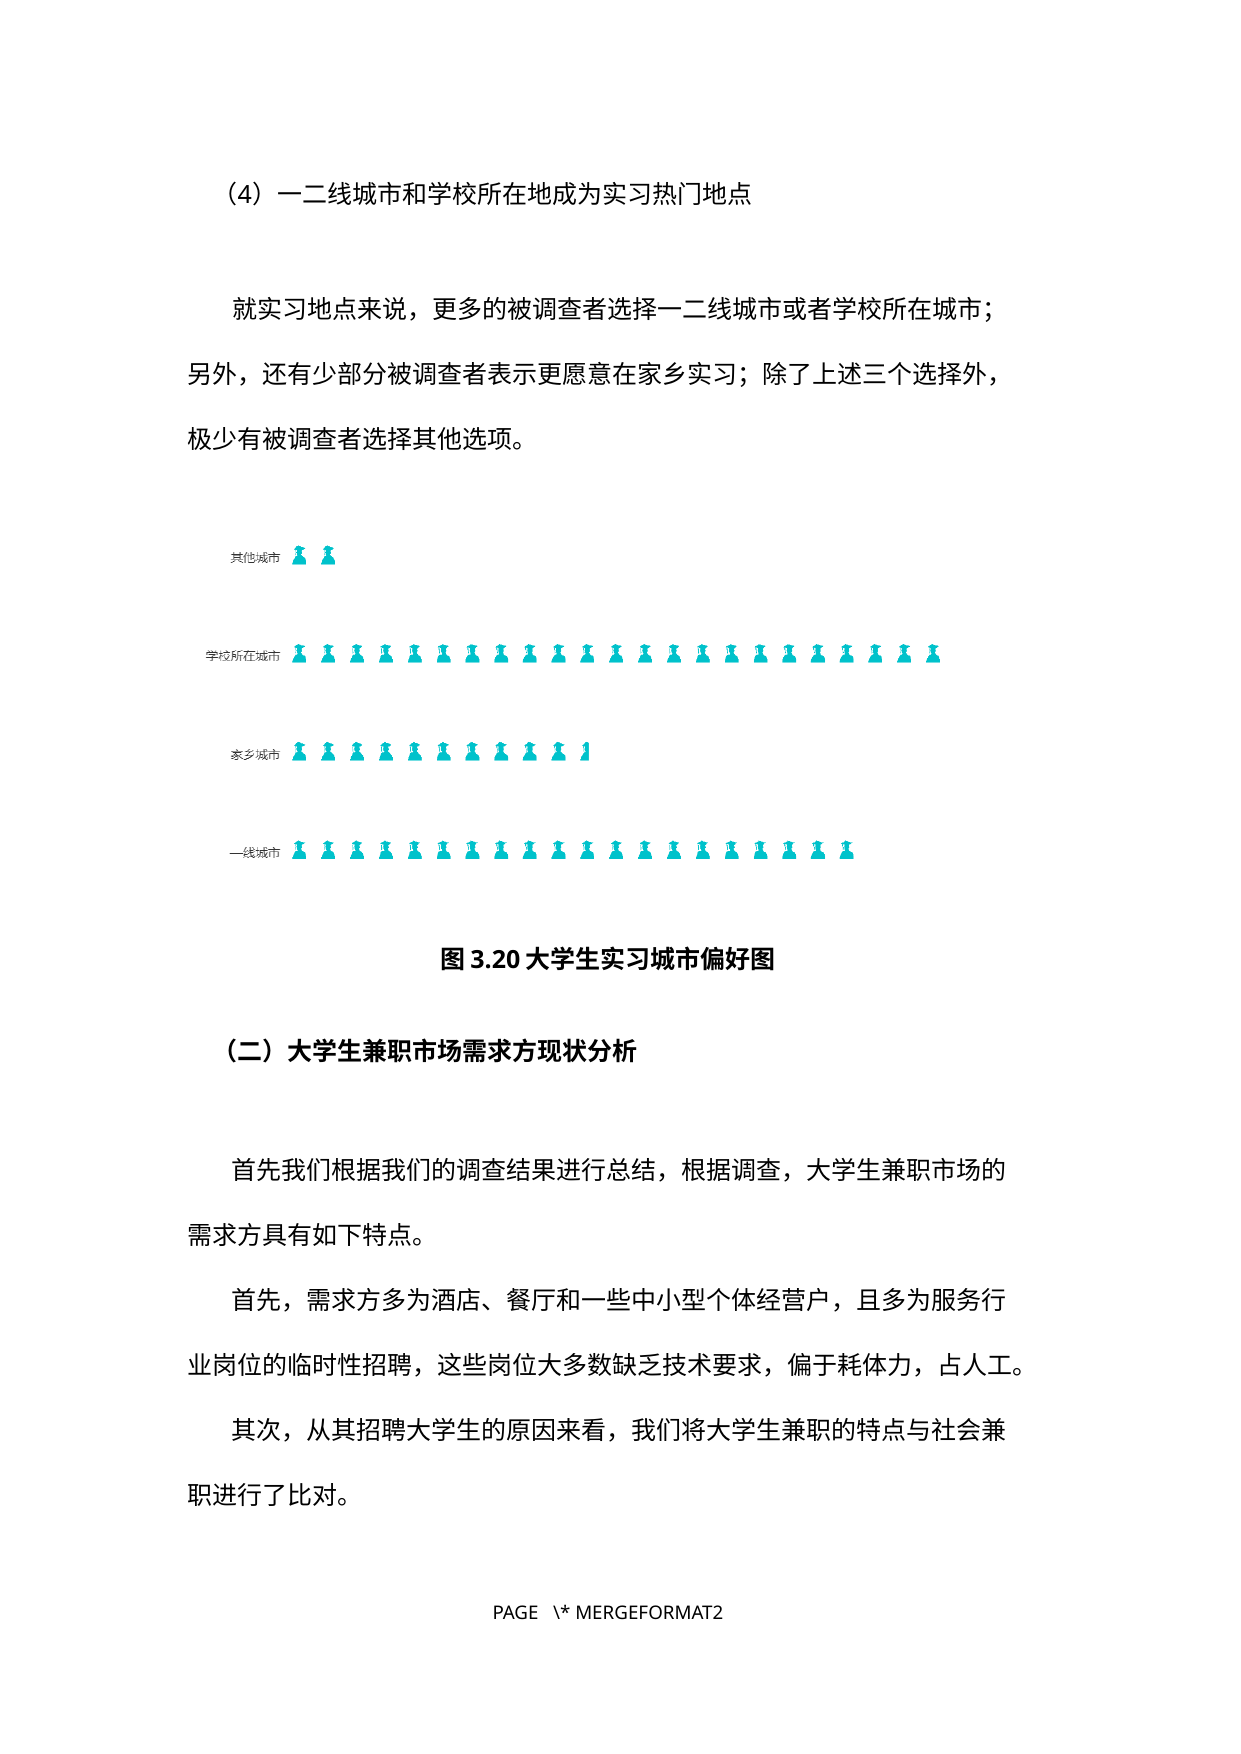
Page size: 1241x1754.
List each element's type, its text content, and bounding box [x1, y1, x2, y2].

text 其次，从其招聘大学生的原因来看，我们将大学生兼职的特点与社会兼职进行了比对。 [187, 1396, 1028, 1526]
text 就实习地点来说，更多的被调查者选择一二线城市或者学校所在城市；另外，还有少部分被调查者表示更愿意在家乡实习；除了上述三个选择外，极少有被调查者选择其他选项。 [187, 275, 1028, 470]
text 图3.20大学生实习城市偏好图 [187, 925, 1028, 990]
text 首先，需求方多为酒店、餐厅和一些中小型个体经营户，且多为服务行业岗位的临时性招聘，这些岗位大多数缺乏技术要求，偏于耗体力，占人工。 [187, 1266, 1028, 1396]
picture [187, 502, 1052, 909]
text 首先我们根据我们的调查结果进行总结，根据调查，大学生兼职市场的需求方具有如下特点。 [187, 1136, 1028, 1266]
subtitle （4）一二线城市和学校所在地成为实习热门地点 [212, 160, 1028, 225]
subtitle （二）大学生兼职市场需求方现状分析 [212, 1017, 1028, 1082]
